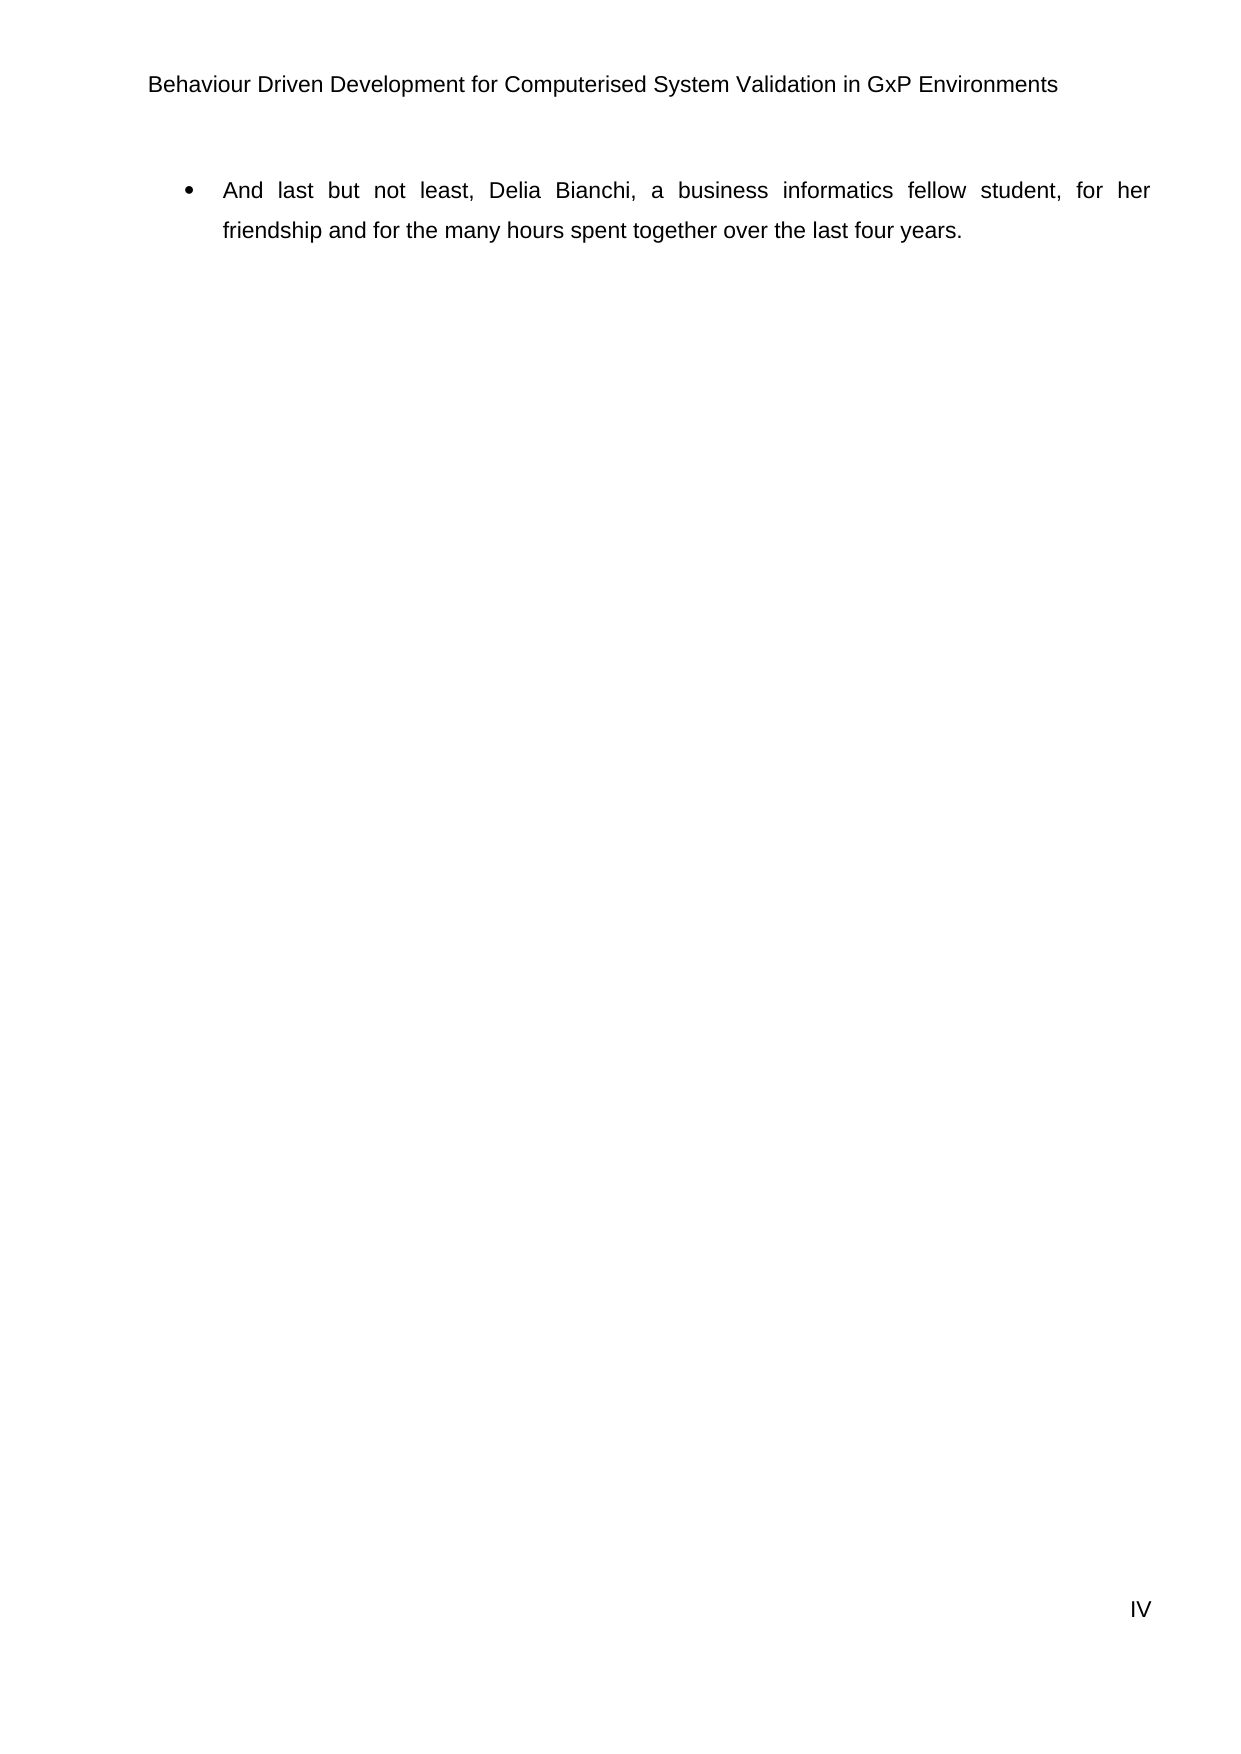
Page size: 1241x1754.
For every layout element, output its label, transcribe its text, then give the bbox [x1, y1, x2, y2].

list And last but not least, Delia Bianchi, a business informatics fellow student, for her friendship and for the many hours spent together over the last four years. [185, 177, 1152, 243]
